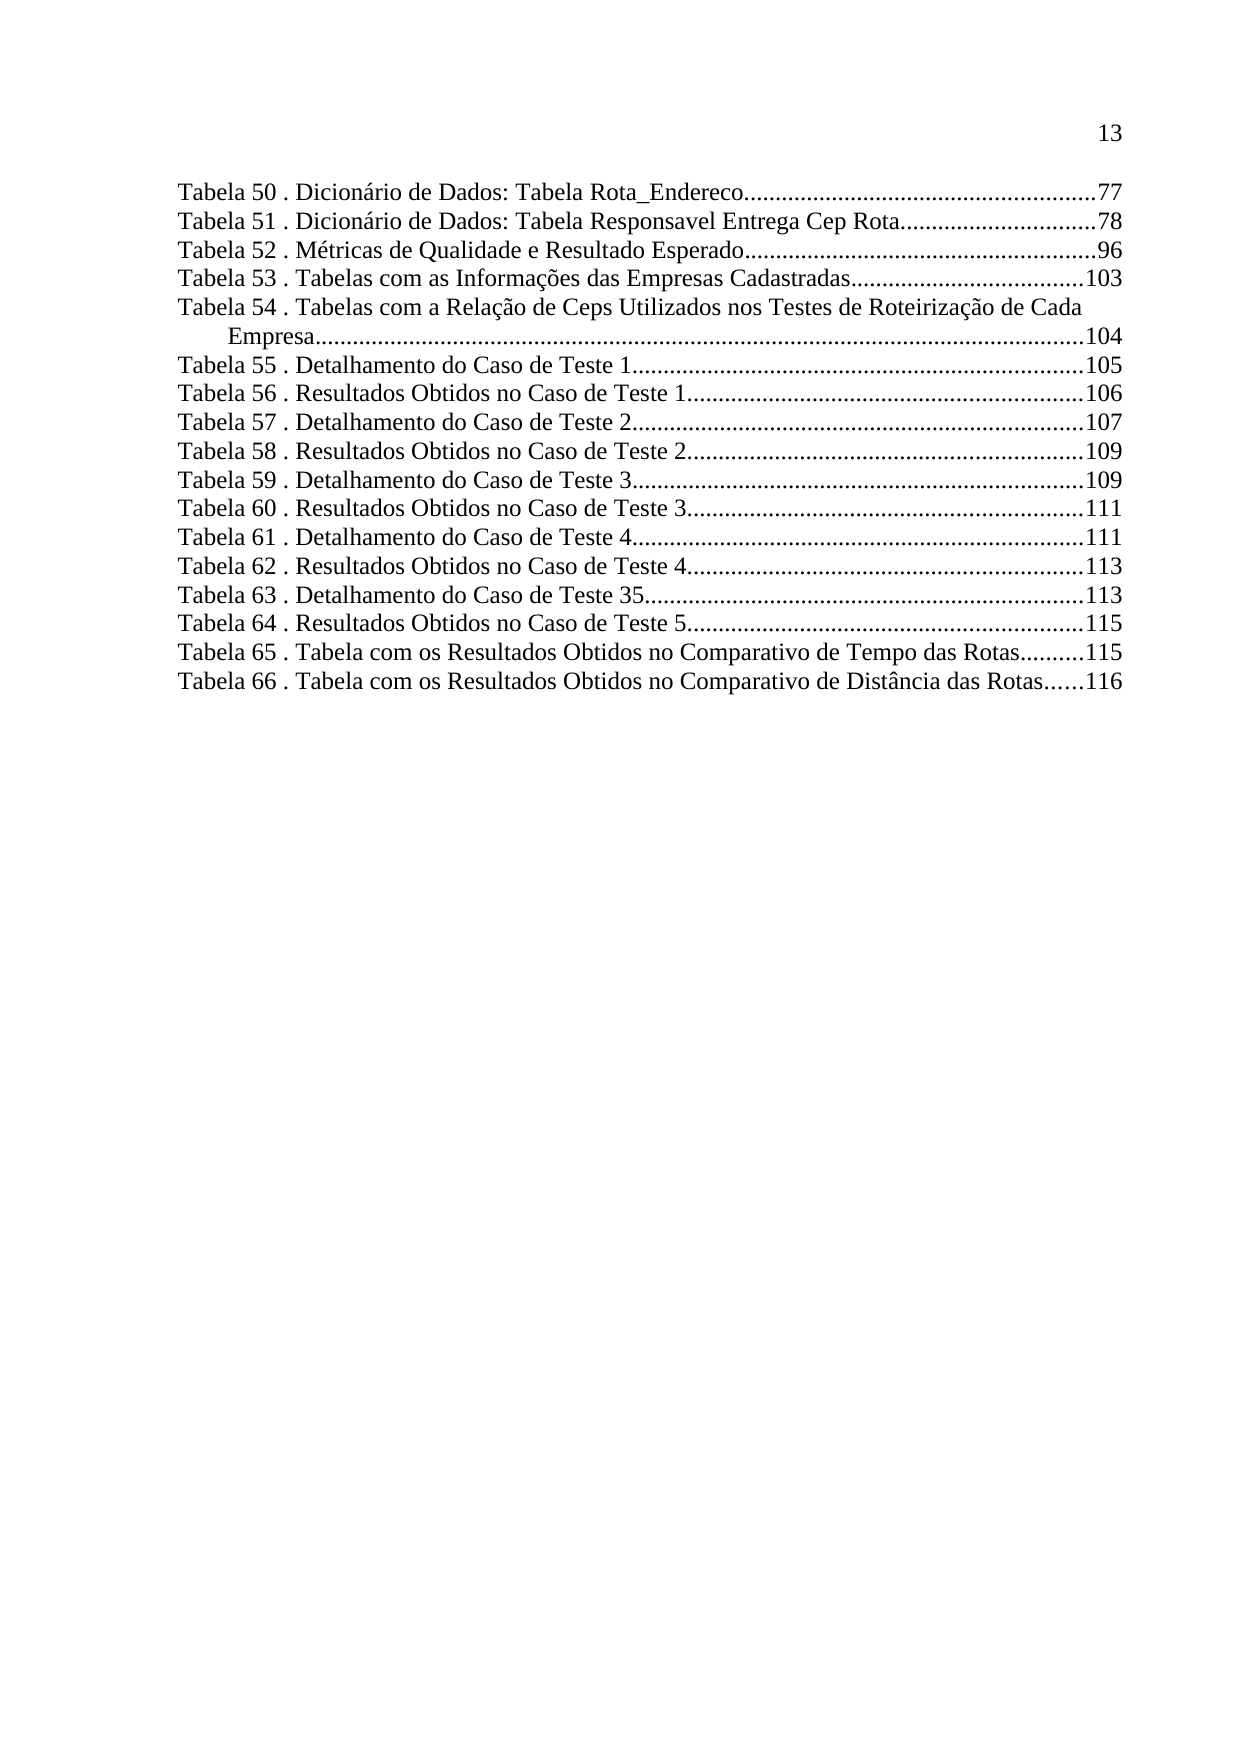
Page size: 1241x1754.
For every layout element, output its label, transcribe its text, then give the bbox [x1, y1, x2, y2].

text Tabela 55 . Detalhamento do Caso de Teste 1. 105 [177, 350, 1122, 378]
text Tabela 59 . Detalhamento do Caso de Teste 3. 109 [177, 465, 1122, 493]
text Tabela 66 . Tabela com os Resultados Obtidos no Comparativo de Distância das Rotas 116 [177, 666, 1122, 695]
text Tabela 60 . Resultados Obtidos no Caso de Teste 3. 111 [177, 493, 1122, 522]
text Tabela 52 . Métricas de Qualidade e Resultado Esperado. 96 [177, 235, 1122, 263]
text Tabela 63 . Detalhamento do Caso de Teste 35. 113 [177, 580, 1122, 608]
text Tabela 62 . Resultados Obtidos no Caso de Teste 4. 113 [177, 551, 1122, 580]
text Tabela 64 . Resultados Obtidos no Caso de Teste 5. 115 [177, 608, 1122, 637]
text Tabela 51 . Dicionário de Dados: Tabela Responsavel Entrega Cep Rota. 78 [177, 206, 1122, 235]
text Tabela 58 . Resultados Obtidos no Caso de Teste 2. 109 [177, 436, 1122, 465]
text Tabela 54 . Tabelas com a Relação de Ceps Utilizados nos Testes de Roteirização de Cada Empresa. 104 [177, 292, 1122, 350]
text Tabela 56 . Resultados Obtidos no Caso de Teste 1. 106 [177, 378, 1122, 407]
text Tabela 57 . Detalhamento do Caso de Teste 2. 107 [177, 407, 1122, 436]
text Tabela 65 . Tabela com os Resultados Obtidos no Comparativo de Tempo das Rotas. 115 [177, 637, 1122, 666]
text Tabela 61 . Detalhamento do Caso de Teste 4. 111 [177, 522, 1122, 551]
text Tabela 50 . Dicionário de Dados: Tabela Rota_Endereco. 77 [177, 177, 1122, 206]
text Tabela 53 . Tabelas com as Informações das Empresas Cadastradas. 103 [177, 263, 1122, 292]
